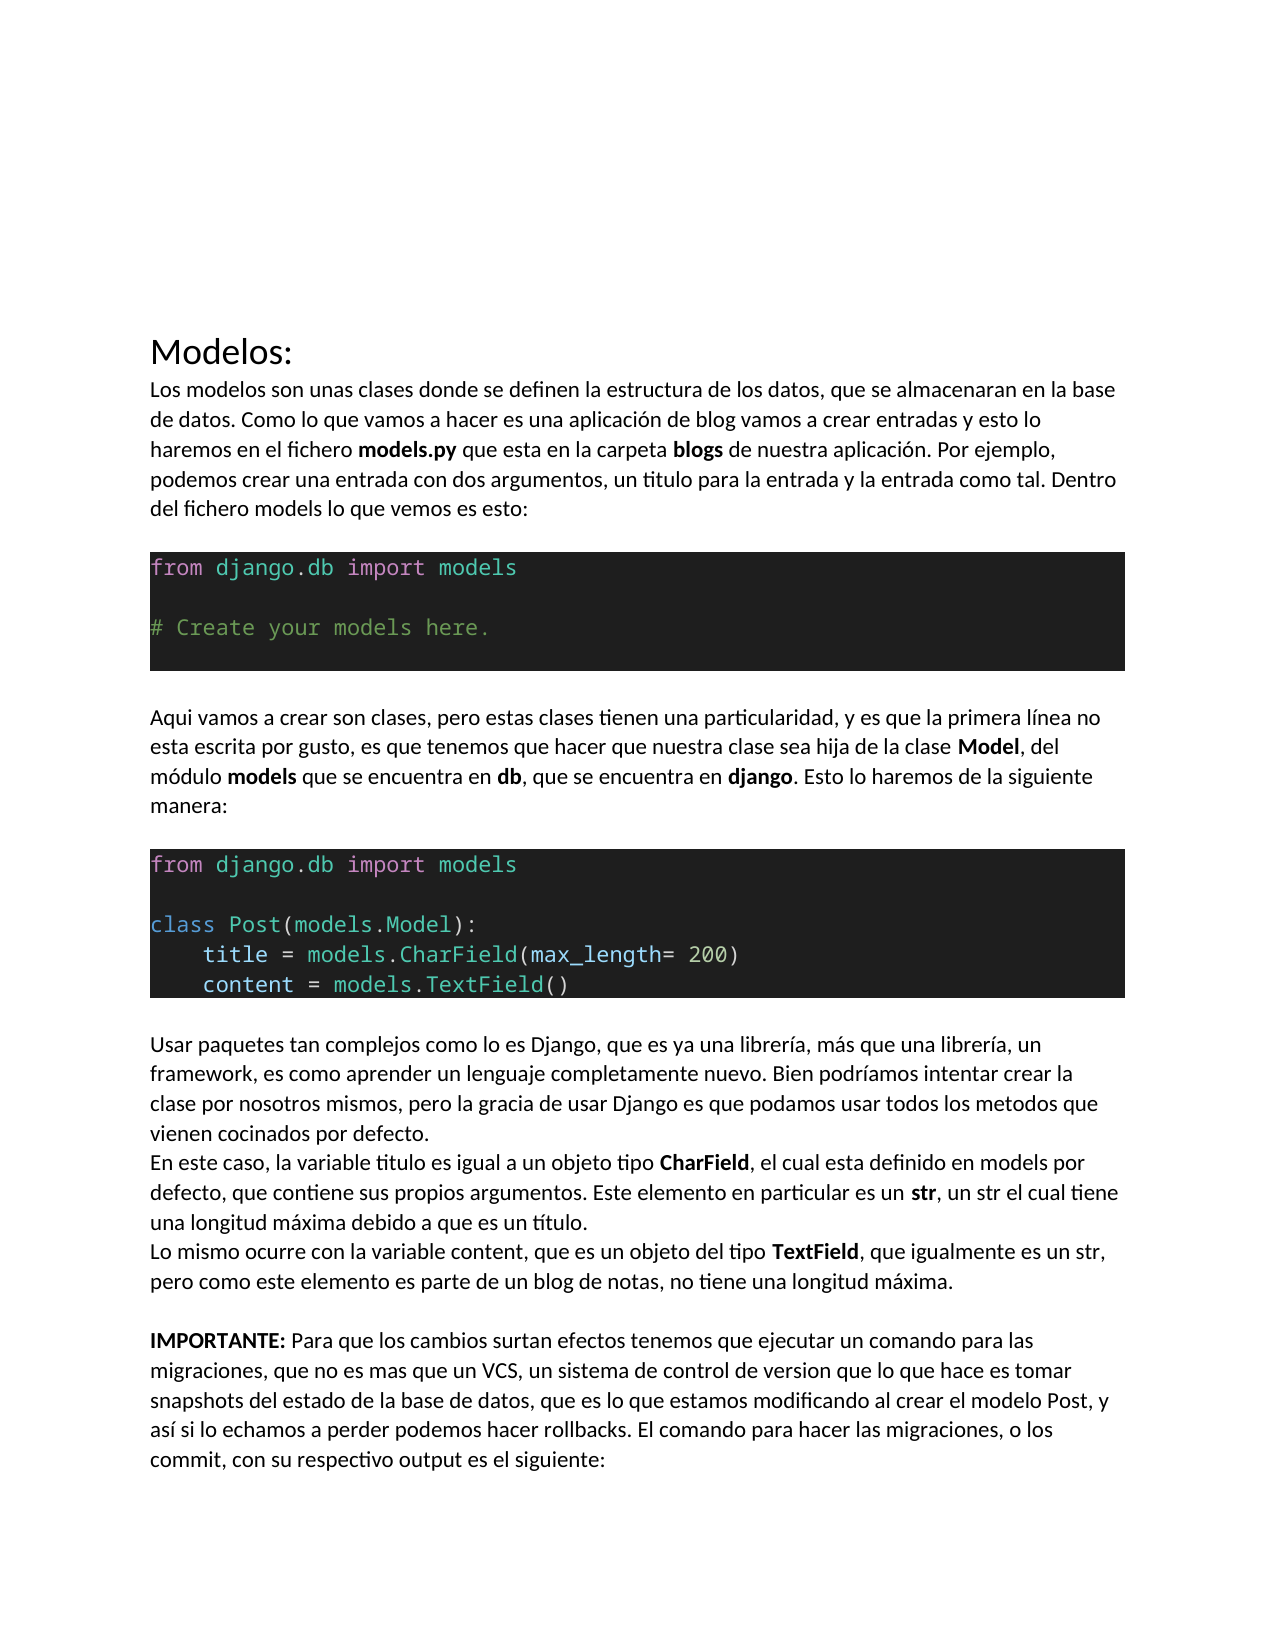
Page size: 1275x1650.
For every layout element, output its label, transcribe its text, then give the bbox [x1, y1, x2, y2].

text # Create your models here. [150, 612, 1125, 641]
text Usar paquetes tan complejos como lo es Django, que es ya una librería, más que una librería, un framework, es como aprender un lenguaje completamente nuevo. Bien podríamos intentar crear la clase por nosotros mismos, pero la gracia de usar Django es que podamos usar todos los metodos que vienen cocinados por defecto. [150, 1028, 1125, 1147]
text from django.db import models [150, 552, 1125, 582]
text En este caso, la variable titulo es igual a un objeto tipo CharField, el cual esta definido en models por defecto, que contiene sus propios argumentos. Este elemento en particular es un str, un str el cual tiene una longitud máxima debido a que es un título. [150, 1147, 1125, 1236]
text title = models.CharField(max_length= 200) [150, 939, 1125, 968]
text from django.db import models [150, 849, 1125, 879]
text Aqui vamos a crear son clases, pero estas clases tienen una particularidad, y es que la primera línea no esta escrita por gusto, es que tenemos que hacer que nuestra clase sea hija de la clase Model, del módulo models que se encuentra en db, que se encuentra en django. Esto lo haremos de la siguiente manera: [150, 701, 1125, 820]
text Los modelos son unas clases donde se definen la estructura de los datos, que se almacenaran en la base de datos. Como lo que vamos a hacer es una aplicación de blog vamos a crear entradas y esto lo haremos en el fichero models.py que esta en la carpeta blogs de nuestra aplicación. Por ejemplo, podemos crear una entrada con dos argumentos, un titulo para la entrada y la entrada como tal. Dentro del fichero models lo que vemos es esto: [150, 374, 1125, 522]
text Modelos: [150, 328, 1125, 374]
text Lo mismo ocurre con la variable content, que es un objeto del tipo TextField, que igualmente es un str, pero como este elemento es parte de un blog de notas, no tiene una longitud máxima. [150, 1236, 1125, 1295]
text class Post(models.Model): [150, 909, 1125, 939]
text content = models.TextField() [150, 968, 1125, 998]
text IMPORTANTE: Para que los cambios surtan efectos tenemos que ejecutar un comando para las migraciones, que no es mas que un VCS, un sistema de control de version que lo que hace es tomar snapshots del estado de la base de datos, que es lo que estamos modificando al crear el modelo Post, y así si lo echamos a perder podemos hacer rollbacks. El comando para hacer las migraciones, o los commit, con su respectivo output es el siguiente: [150, 1325, 1125, 1473]
